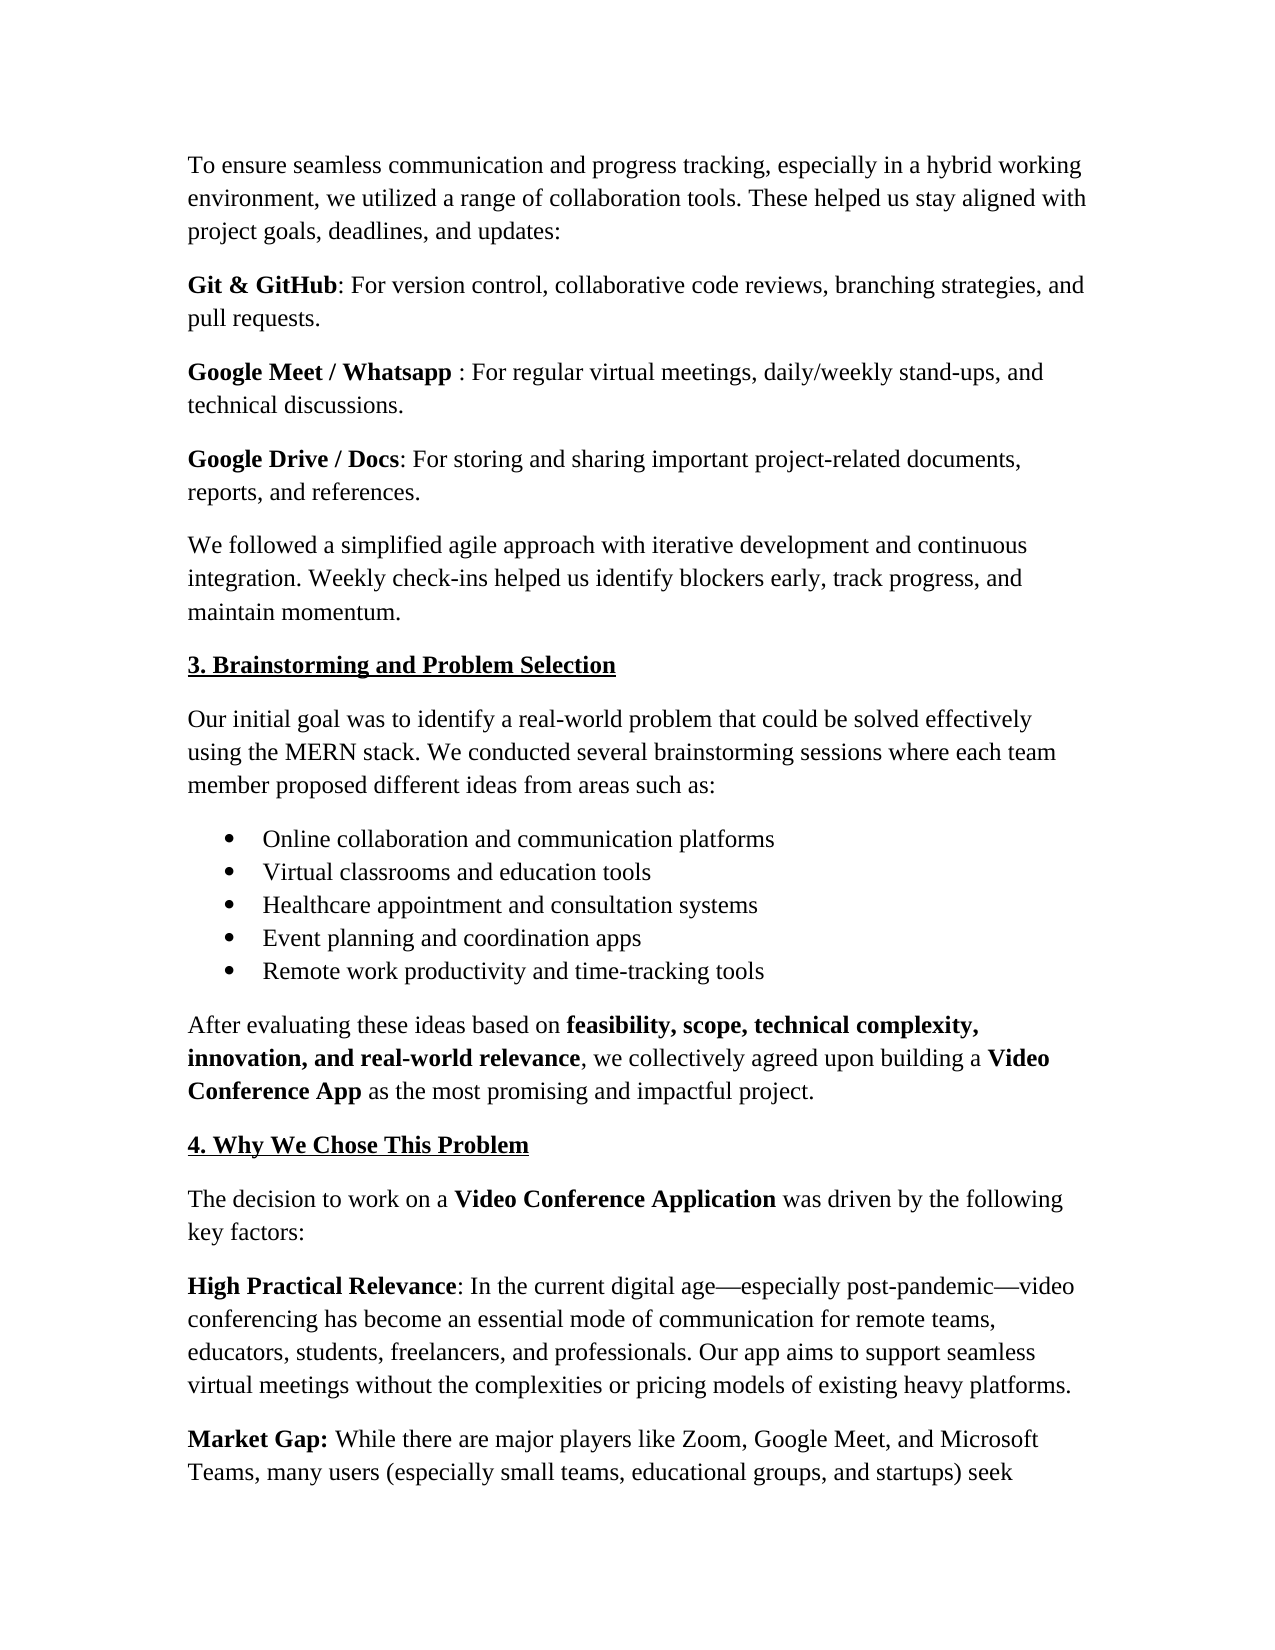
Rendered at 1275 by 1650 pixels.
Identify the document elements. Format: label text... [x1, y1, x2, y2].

list Healthcare appointment and consultation systems [225, 890, 1087, 919]
text High Practical Relevance: In the current digital age—especially post-pandemic—video conferencing has become an essential mode of communication for remote teams, educators, students, freelancers, and professionals. Our app aims to support seamless virtual meetings without the complexities or pricing models of existing heavy platforms. [187, 1271, 1087, 1398]
text 3. Brainstorming and Problem Selection [187, 650, 1087, 679]
list Virtual classrooms and education tools [225, 857, 1087, 886]
text 4. Why We Chose This Problem [187, 1130, 1087, 1159]
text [187, 1424, 1087, 1485]
text To ensure seamless communication and progress tracking, especially in a hybrid working environment, we utilized a range of collaboration tools. These helped us stay aligned with project goals, deadlines, and updates: [187, 150, 1087, 245]
text Google Meet / Whatsapp : For regular virtual meetings, daily/weekly stand-ups, and technical discussions. [187, 357, 1087, 418]
list Remote work productivity and time-tracking tools [225, 956, 1087, 985]
text Our initial goal was to identify a real-world problem that could be solved effectively using the MERN stack. We conducted several brainstorming sessions where each team member proposed different ideas from areas such as: [187, 704, 1087, 799]
text The decision to work on a Video Conference Application was driven by the following key factors: [187, 1184, 1087, 1246]
text Google Drive / Docs: For storing and sharing important project-related documents, reports, and references. [187, 444, 1087, 505]
text After evaluating these ideas based on feasibility, scope, technical complexity, innovation, and real-world relevance, we collectively agreed upon building a Video Conference App as the most promising and impactful project. [187, 1010, 1087, 1105]
text Git & GitHub: For version control, collaborative code reviews, branching strategies, and pull requests. [187, 270, 1087, 332]
list Online collaboration and communication platforms [225, 824, 1087, 853]
list Event planning and coordination apps [225, 923, 1087, 952]
text We followed a simplified agile approach with iterative development and continuous integration. Weekly check-ins helped us identify blockers early, track progress, and maintain momentum. [187, 531, 1087, 625]
